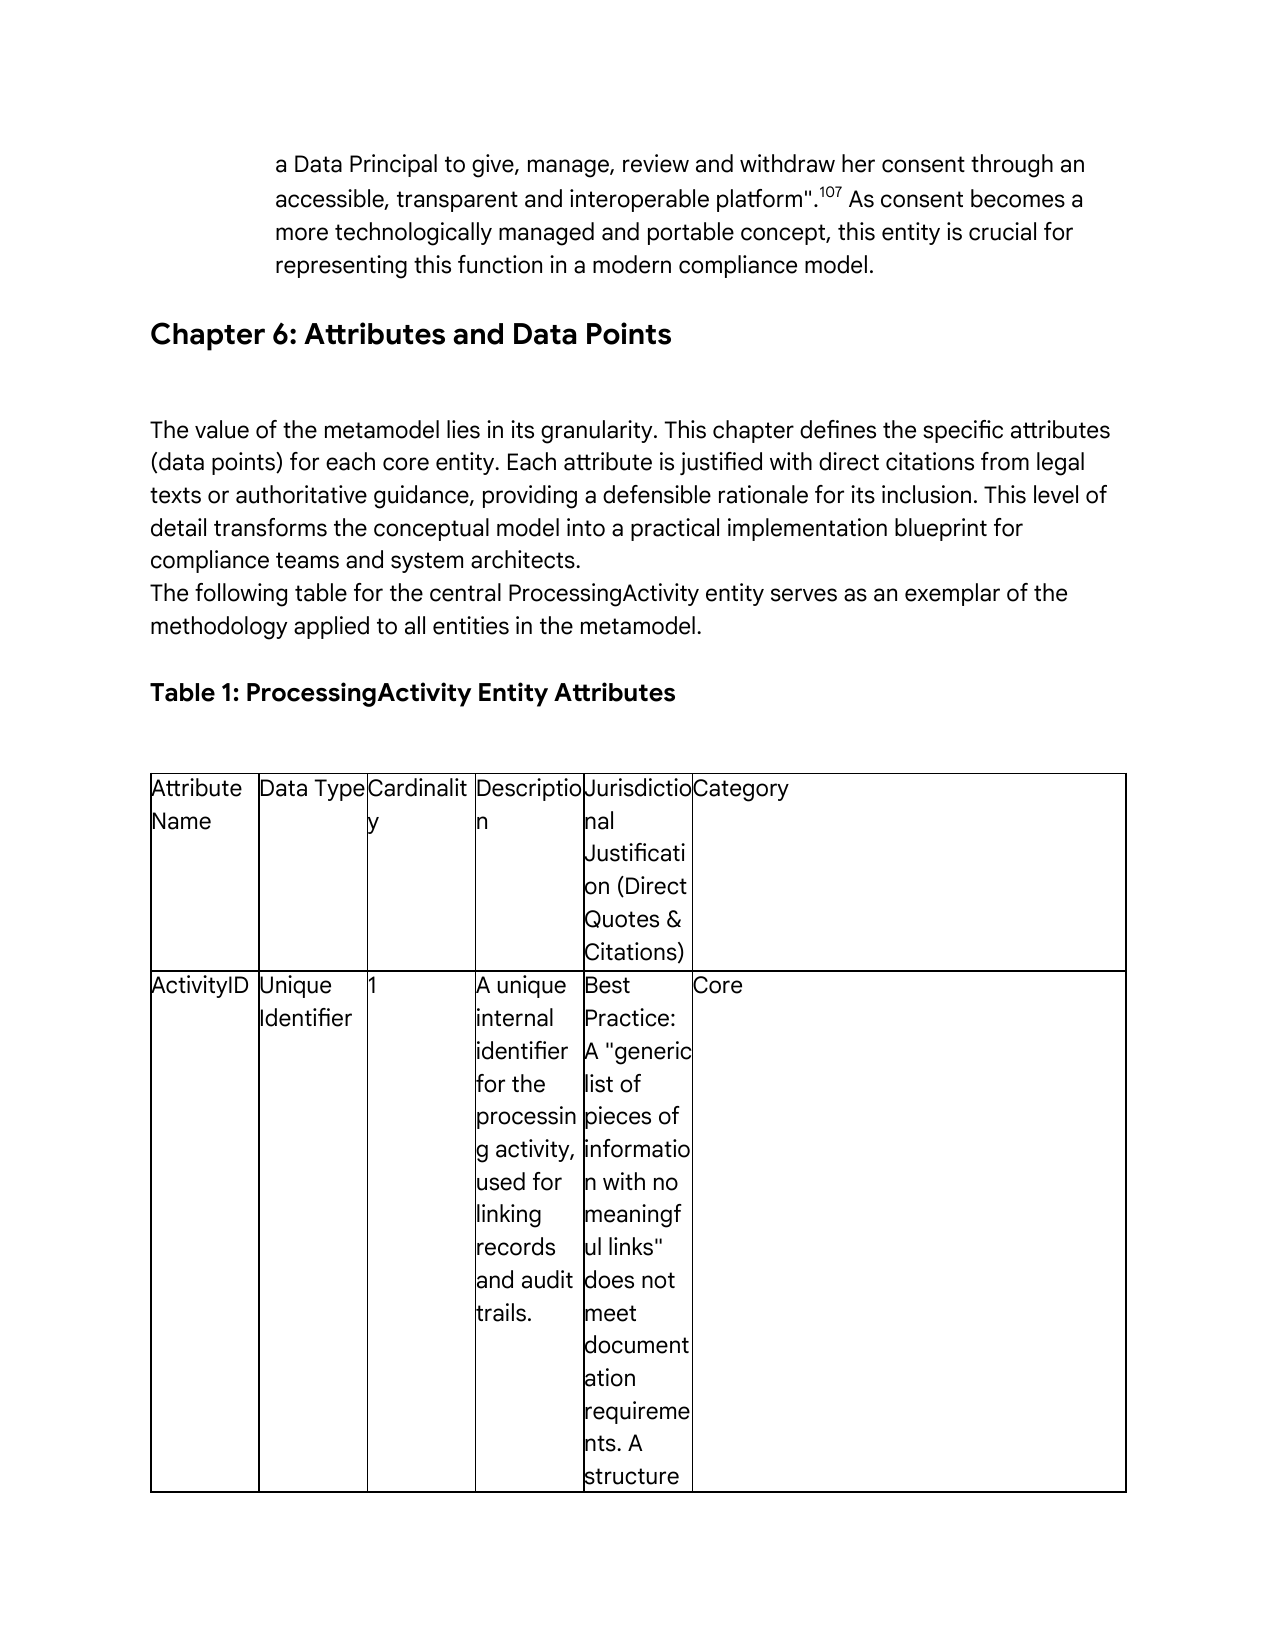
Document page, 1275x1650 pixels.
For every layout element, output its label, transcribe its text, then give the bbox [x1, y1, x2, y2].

table_cell Unique Identifier [260, 972, 367, 1491]
table_header Cardinality [368, 774, 475, 970]
table_header Attribute Name [152, 774, 258, 970]
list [237, 150, 1125, 280]
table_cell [585, 972, 692, 1491]
text The following table for the central ProcessingActivity entity serves as an exemplar of the methodology applied to all entities in the metamodel. [150, 579, 1125, 641]
table_header Category [693, 774, 1125, 970]
table_header Data Type [260, 774, 367, 970]
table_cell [476, 972, 583, 1491]
table_cell ActivityID [152, 972, 258, 1491]
text The value of the metamodel lies in its granularity. This chapter defines the specific attributes (data points) for each core entity. Each attribute is justified with direct citations from legal texts or authoritative guidance, providing a defensible rationale for its inclusion. This level of detail transforms the conceptual model into a practical implementation blueprint for compliance teams and system architects. [150, 416, 1125, 576]
table_cell 1 [368, 972, 475, 1491]
subtitle Table 1: ProcessingActivity Entity Attributes [150, 678, 1125, 709]
subtitle Chapter 6: Attributes and Data Points [150, 317, 1125, 353]
table_cell Core [693, 972, 1125, 1491]
table_header Jurisdictional Justification (Direct Quotes & Citations) [585, 774, 692, 970]
table_header Description [476, 774, 583, 970]
